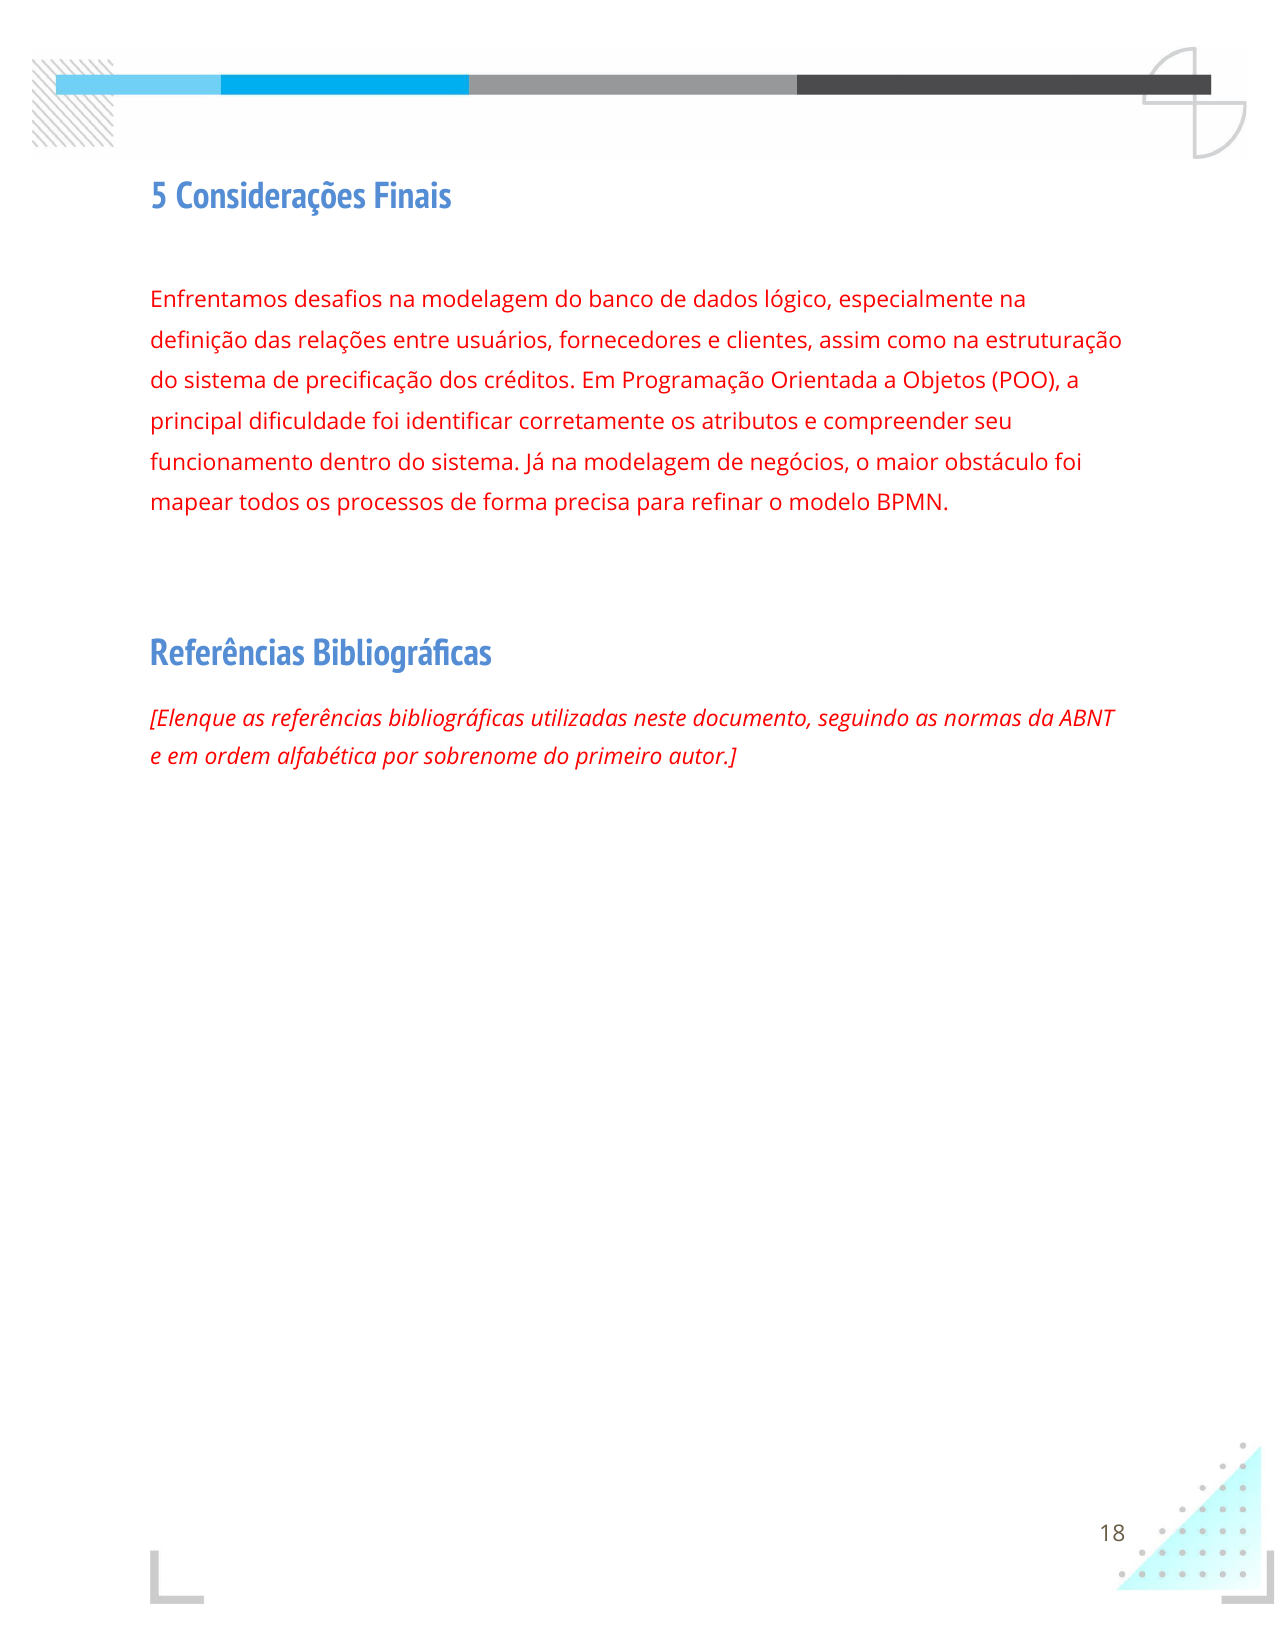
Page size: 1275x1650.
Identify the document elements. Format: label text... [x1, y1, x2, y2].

subtitle Enfrentamos desafios na modelagem do banco de dados lógico, especialmente na definição das relações entre usuários, fornecedores e clientes, assim como na estruturação do sistema de precificação dos créditos. Em Programação Orientada a Objetos (POO), a principal dificuldade foi identificar corretamente os atributos e compreender seu funcionamento dentro do sistema. Já na modelagem de negócios, o maior obstáculo foi mapear todos os processos de forma precisa para refinar o modelo BPMN. [150, 283, 1125, 517]
subtitle 5 Considerações Finais [150, 170, 1125, 218]
picture [150, 1442, 1275, 1604]
picture [31, 46, 1247, 159]
subtitle Referências Bibliográficas [150, 627, 1125, 675]
text [Elenque as referências bibliográficas utilizadas neste documento, seguindo as normas da ABNT e em ordem alfabética por sobrenome do primeiro autor.] [150, 702, 1125, 771]
